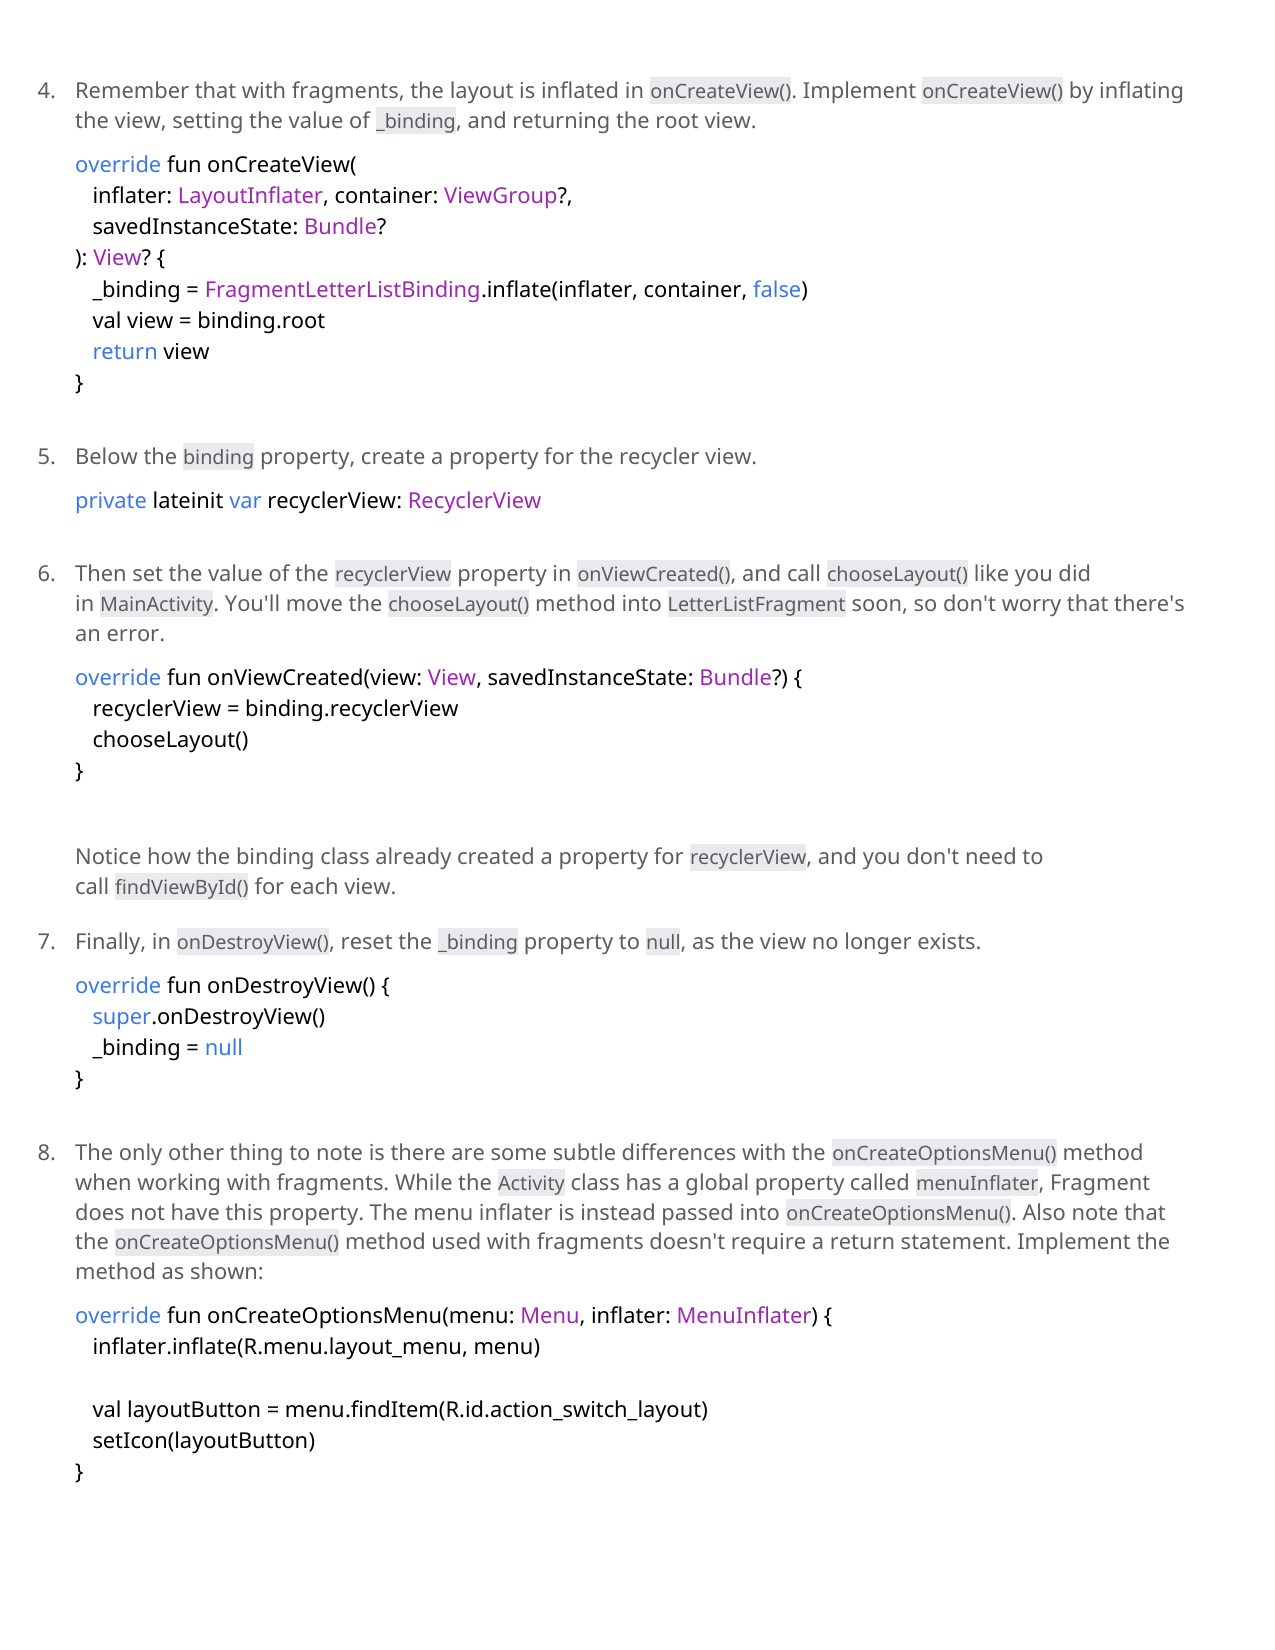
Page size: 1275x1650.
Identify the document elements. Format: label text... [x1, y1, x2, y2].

text override fun onCreateOptionsMenu(menu: Menu, inflater: MenuInflater) { inflater.inflate(R.menu.layout_menu, menu) val layoutButton = menu.findItem(R.id.action_switch_layout) setIcon(layoutButton) } [75, 1298, 1200, 1517]
text override fun onViewCreated(view: View, savedInstanceState: Bundle?) { recyclerView = binding.recyclerView chooseLayout() } [75, 660, 1200, 816]
text Notice how the binding class already created a property for recyclerView, and you don't need to call findViewById() for each view. [75, 841, 1200, 901]
text override fun onDestroyView() { super.onDestroyView() _binding = null } [75, 968, 1200, 1124]
list Then set the value of the recyclerView property in onViewCreated(), and call chooseLayout() like you did in MainActivity. You'll move the chooseLayout() method into LetterListFragment soon, so don't worry that there's an error. [37, 558, 1200, 647]
text private lateinit var recyclerView: RecyclerView [75, 483, 1200, 546]
list Below the binding property, create a property for the recycler view. [37, 441, 1200, 471]
list Finally, in onDestroyView(), reset the _binding property to null, as the view no longer exists. [37, 926, 1200, 956]
list The only other thing to note is there are some subtle differences with the onCreateOptionsMenu() method when working with fragments. While the Activity class has a global property called menuInflater, Fragment does not have this property. The menu inflater is instead passed into onCreateOptionsMenu(). Also note that the onCreateOptionsMenu() method used with fragments doesn't require a return statement. Implement the method as shown: [37, 1137, 1200, 1286]
list Remember that with fragments, the layout is inflated in onCreateView(). Implement onCreateView() by inflating the view, setting the value of _binding, and returning the root view. [37, 75, 1200, 134]
text override fun onCreateView( inflater: LayoutInflater, container: ViewGroup?, savedInstanceState: Bundle? ): View? { _binding = FragmentLetterListBinding.inflate(inflater, container, false) val view = binding.root return view } [75, 147, 1200, 428]
